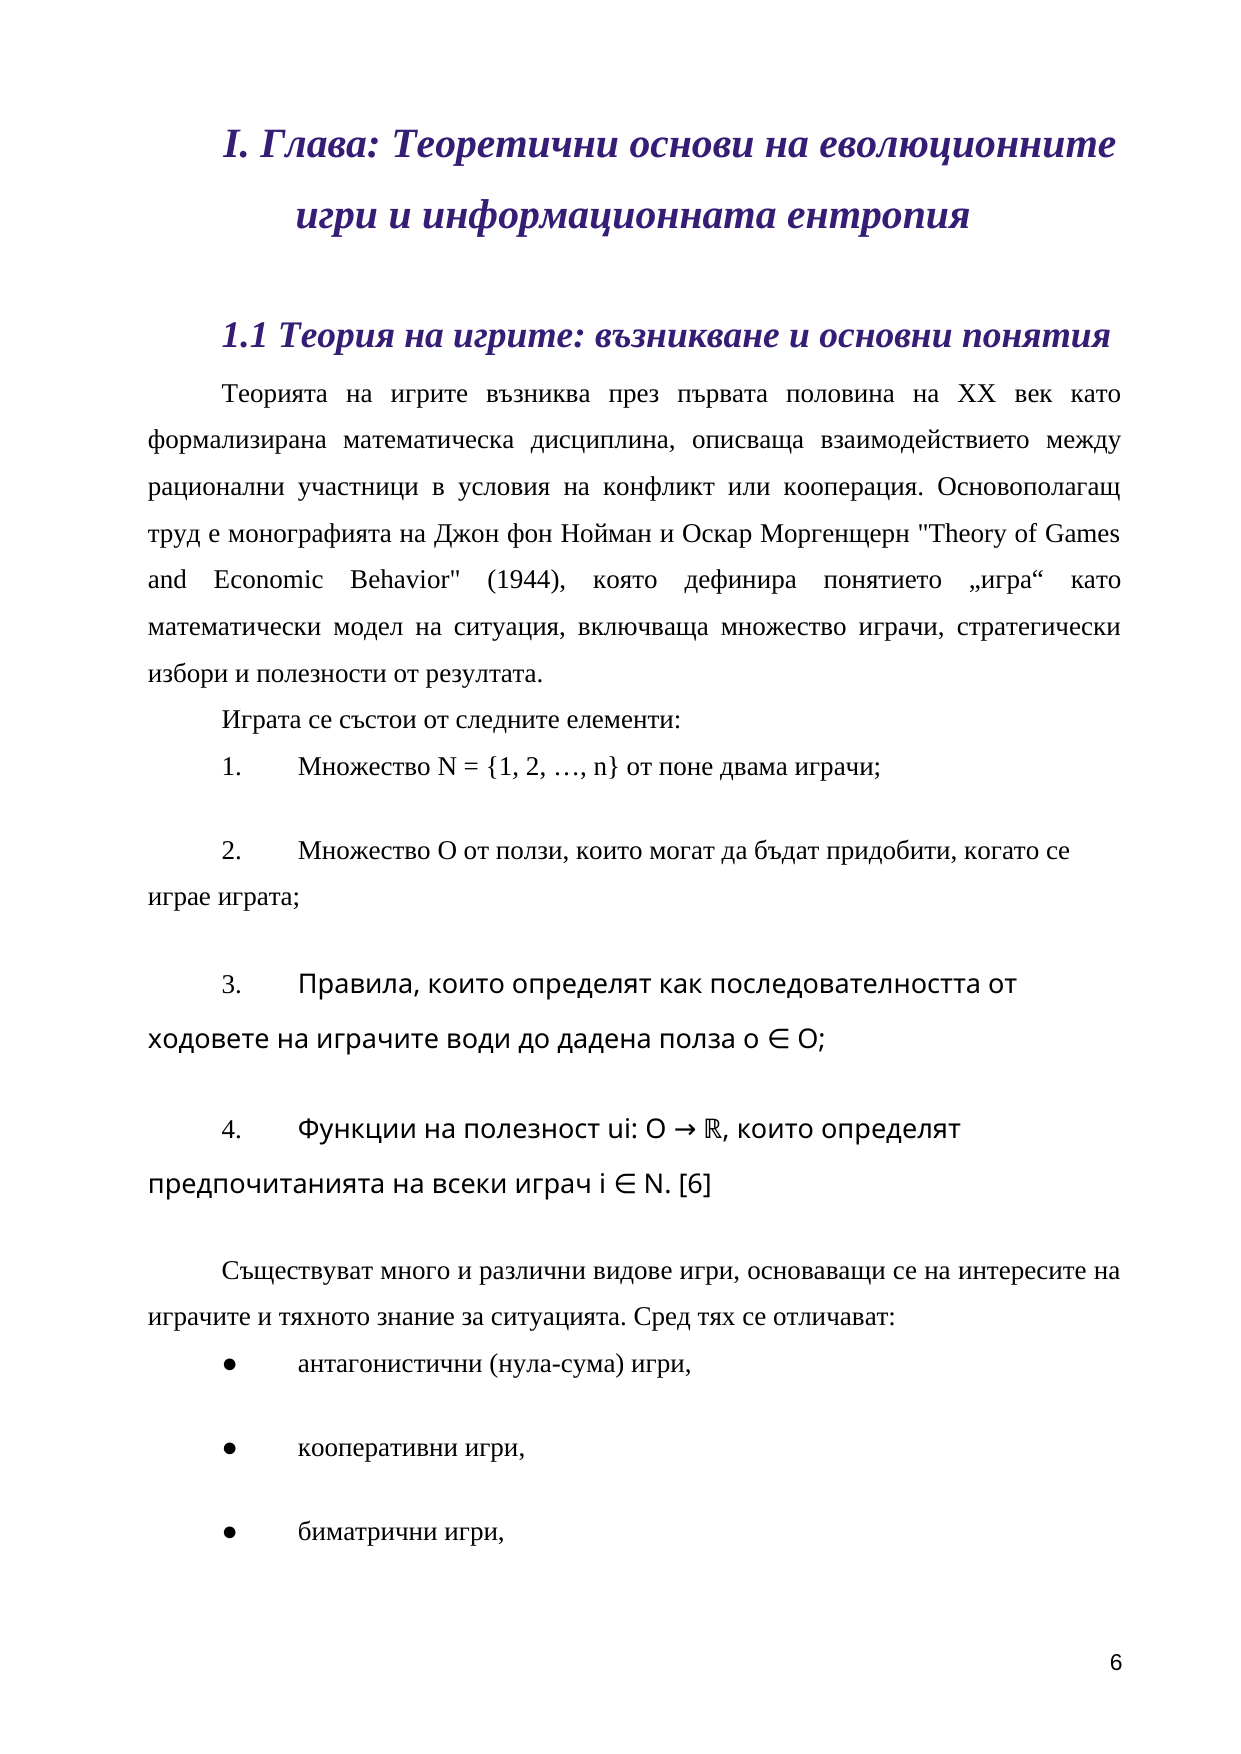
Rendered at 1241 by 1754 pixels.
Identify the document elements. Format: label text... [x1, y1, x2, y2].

list Правила, които определят как последователността от ходовете на играчите води до дадена полза o ∈ O; [148, 964, 1122, 1096]
list Множество O от ползи, които могат да бъдат придобити, когато се играе играта; [148, 834, 1122, 951]
text Теорията на игрите възниква през първата половина на XX век като формализирана математическа дисциплина, описваща взаимодействието между рационални участници в условия на конфликт или кооперация. Основополагащ труд е монографията на Джон фон Нойман и Оскар Моргенщерн "Theory of Games and Economic Behavior" (1944), която дефинира понятието „игра“ като математически модел на ситуация, включваща множество играчи, стратегически избори и полезности от резултата. [148, 377, 1122, 688]
list кооперативни игри, [148, 1431, 1122, 1502]
subtitle 1.1 Теория на игрите: възникване и основни понятия [148, 312, 1122, 355]
text Съществуват много и различни видове игри, основаващи се на интересите на играчите и тяхното знание за ситуацията. Сред тях се отличават: [148, 1254, 1122, 1332]
text Играта се състои от следните елементи: [148, 703, 1122, 734]
list антагонистични (нула-сума) игри, [148, 1347, 1122, 1418]
list Множество N = {1, 2, …, n} от поне двама играчи; [148, 750, 1122, 821]
subtitle I. Глава: Теоретични основи на еволюционните игри и информационната ентропия [148, 118, 1122, 238]
list биматрични игри, [148, 1515, 1122, 1585]
list Функции на полезност ui: O → ℝ, които определят предпочитанията на всеки играч i ∈ N. [6] [148, 1109, 1122, 1241]
